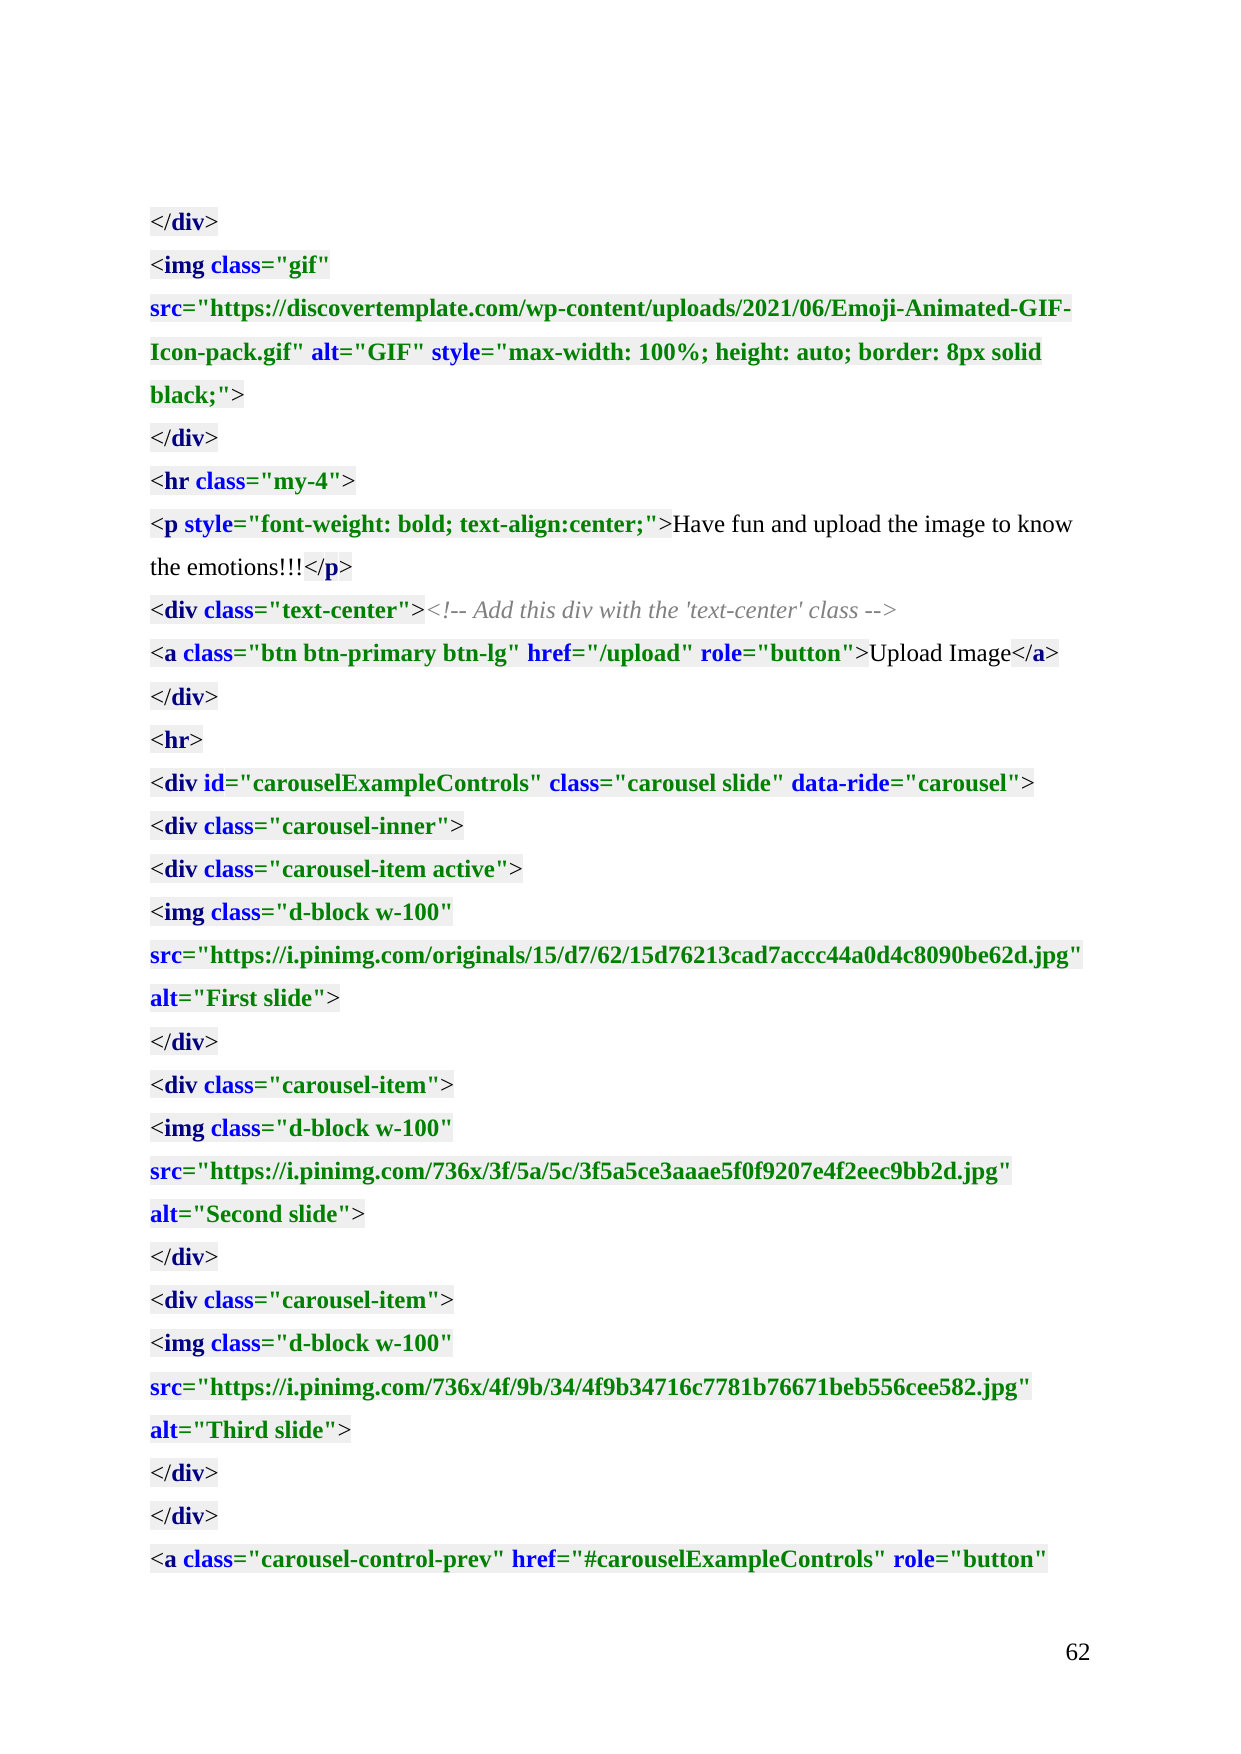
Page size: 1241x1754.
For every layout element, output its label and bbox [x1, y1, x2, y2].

text [150, 207, 1090, 1573]
